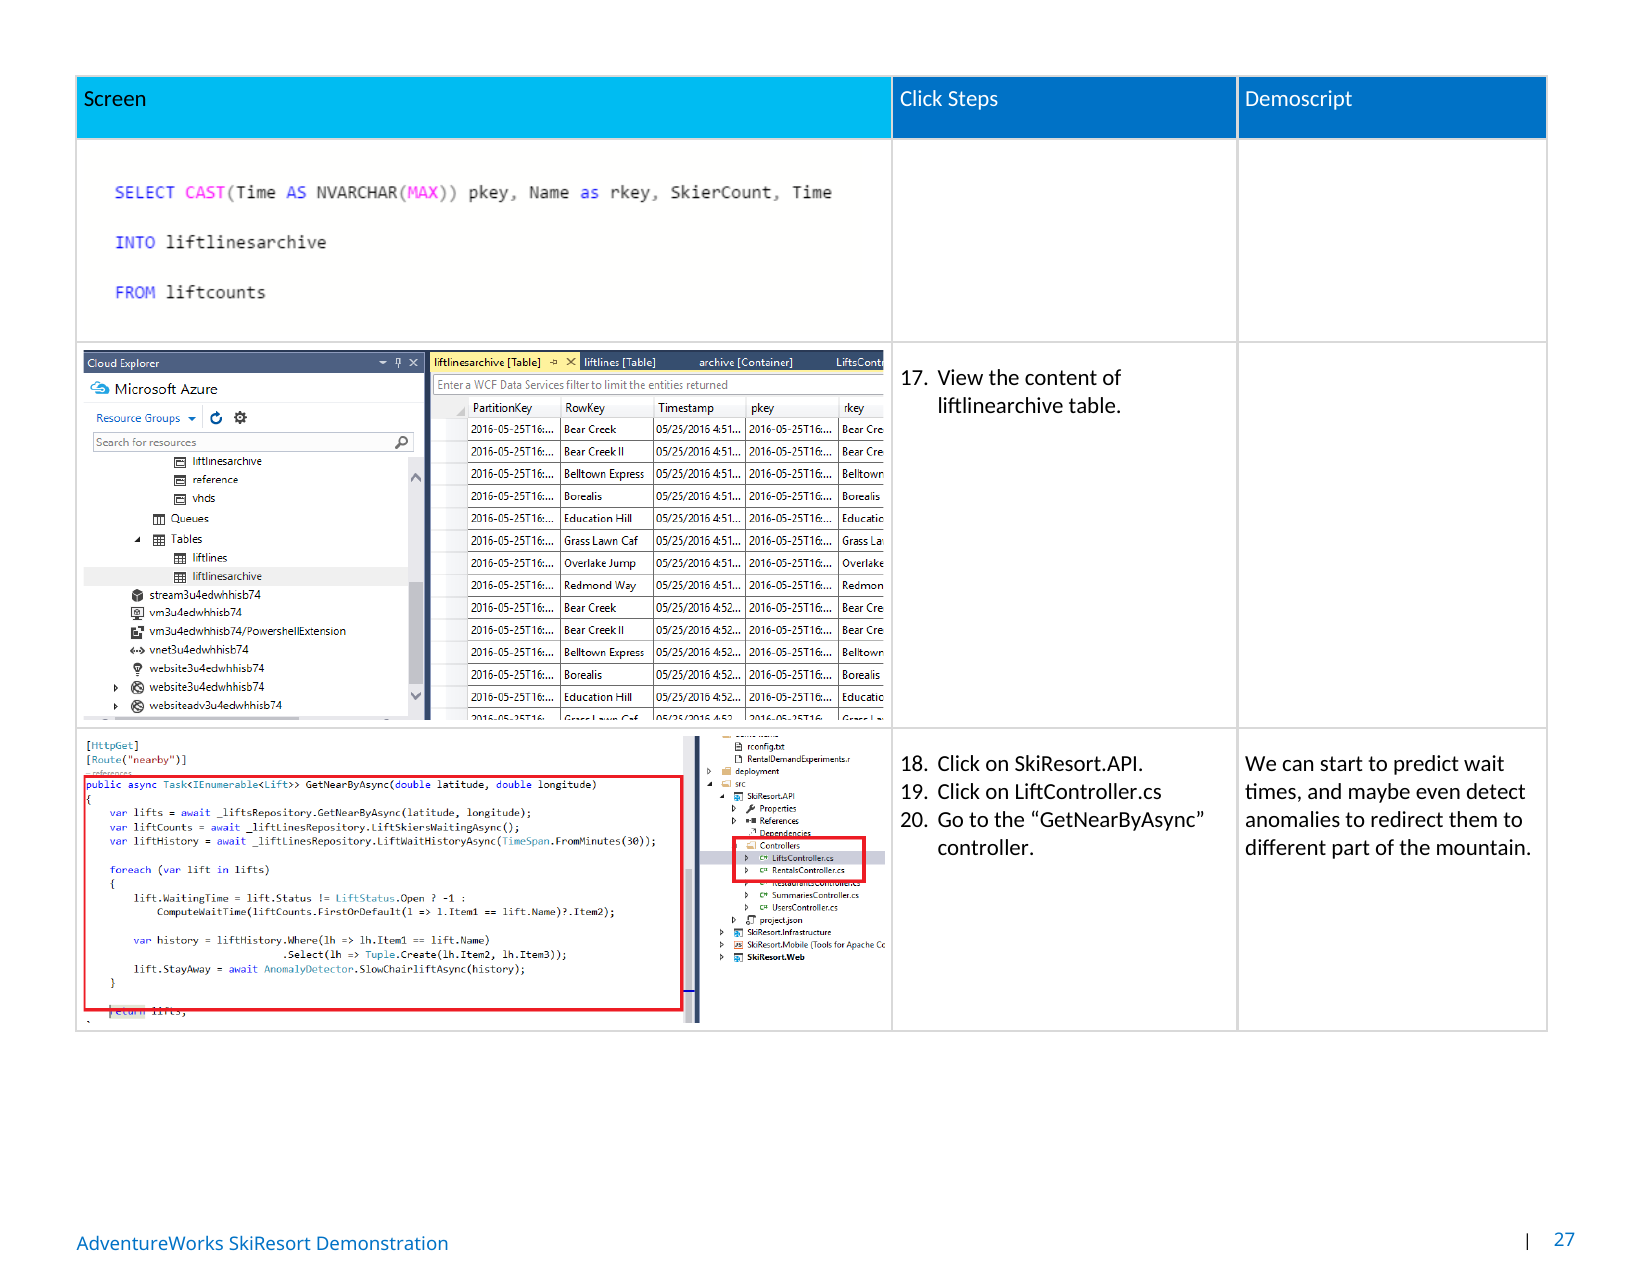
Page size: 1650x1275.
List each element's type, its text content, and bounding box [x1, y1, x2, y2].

table_cell We can start to predict wait times, and maybe even detect anomalies to redirect them to different part of the mountain. [1239, 729, 1546, 1030]
table_header Demoscript [1239, 77, 1546, 138]
table_cell Click on SkiResort.API. Click on LiftController.cs Go to the “GetNearByAsync” controller. [893, 729, 1236, 1030]
picture [83, 350, 884, 720]
table_header Click Steps [893, 77, 1236, 138]
table_cell [1239, 343, 1546, 727]
table_cell [77, 729, 891, 1030]
picture [83, 736, 885, 1023]
table_cell [77, 343, 891, 727]
table_cell View the content of liftlinearchive table. [893, 343, 1236, 727]
table_cell [893, 140, 1236, 341]
table_header Screen [77, 77, 891, 138]
table_cell [1239, 140, 1546, 341]
picture [83, 147, 862, 334]
table_cell [77, 140, 891, 341]
